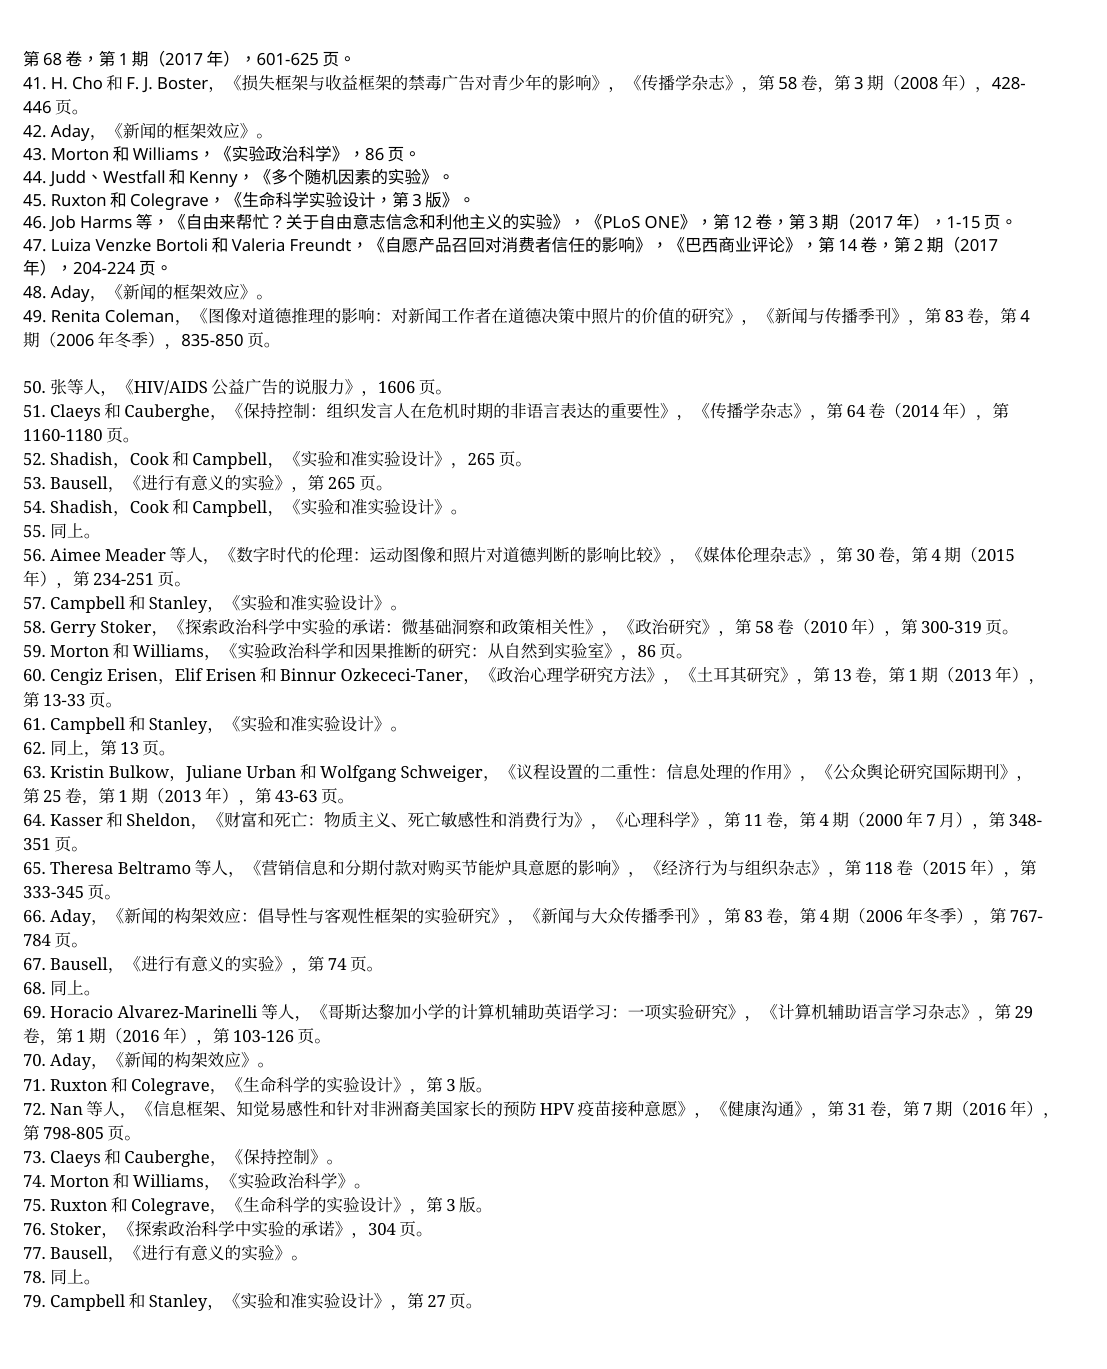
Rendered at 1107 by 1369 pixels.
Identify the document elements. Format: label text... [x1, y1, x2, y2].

text 74. Morton和Williams，《实验政治科学》。 [23, 1168, 1046, 1192]
text 64. Kasser和Sheldon，《财富和死亡：物质主义、死亡敏感性和消费行为》，《心理科学》，第11卷，第4期（2000年7月），第348-351页。 [23, 807, 1046, 855]
text 49. Renita Coleman，《图像对道德推理的影响：对新闻工作者在道德决策中照片的价值的研究》，《新闻与传播季刊》，第83卷，第4期（2006年冬季），835-850页。 [23, 303, 1046, 351]
text 67. Bausell，《进行有意义的实验》，第74页。 [23, 951, 1046, 976]
text 47. Luiza Venzke Bortoli和Valeria Freundt，《自愿产品召回对消费者信任的影响》，《巴西商业评论》，第14卷，第2期（2017年），204-224页。 [23, 234, 1046, 279]
text 66. Aday，《新闻的构架效应：倡导性与客观性框架的实验研究》，《新闻与大众传播季刊》，第83卷，第4期（2006年冬季），第767-784页。 [23, 903, 1046, 951]
text 78. 同上。 [23, 1264, 1046, 1288]
text 73. Claeys和Cauberghe，《保持控制》。 [23, 1144, 1046, 1168]
text 46. Job Harms等，《自由来帮忙？关于自由意志信念和利他主义的实验》，《PLoS ONE》，第12卷，第3期（2017年），1-15页。 [23, 211, 1046, 234]
text 60. Cengiz Erisen，Elif Erisen和Binnur Ozkececi-Taner，《政治心理学研究方法》，《土耳其研究》，第13卷，第1期（2013年），第13-33页。 [23, 663, 1046, 711]
text 72. Nan等人，《信息框架、知觉易感性和针对非洲裔美国家长的预防HPV疫苗接种意愿》，《健康沟通》，第31卷，第7期（2016年），第798-805页。 [23, 1096, 1046, 1144]
text 44. Judd、Westfall和Kenny，《多个随机因素的实验》。 [23, 166, 1046, 188]
text 54. Shadish，Cook和Campbell，《实验和准实验设计》。 [23, 494, 1046, 518]
text 56. Aimee Meader等人，《数字时代的伦理：运动图像和照片对道德判断的影响比较》，《媒体伦理杂志》，第30卷，第4期（2015年），第234-251页。 [23, 542, 1046, 591]
text 53. Bausell，《进行有意义的实验》，第265页。 [23, 470, 1046, 494]
text 79. Campbell和Stanley，《实验和准实验设计》，第27页。 [23, 1288, 1046, 1312]
text 52. Shadish，Cook和Campbell，《实验和准实验设计》，265页。 [23, 446, 1046, 470]
text 69. Horacio Alvarez-Marinelli等人，《哥斯达黎加小学的计算机辅助英语学习：一项实验研究》，《计算机辅助语言学习杂志》，第29卷，第1期（2016年），第103-126页。 [23, 999, 1046, 1048]
text 58. Gerry Stoker，《探索政治科学中实验的承诺：微基础洞察和政策相关性》，《政治研究》，第58卷（2010年），第300-319页。 [23, 614, 1046, 639]
text 43. Morton和Williams，《实验政治科学》，86页。 [23, 143, 1046, 166]
text 77. Bausell，《进行有意义的实验》。 [23, 1240, 1046, 1264]
text 62. 同上，第13页。 [23, 735, 1046, 759]
text 41. H. Cho和F. J. Boster，《损失框架与收益框架的禁毒广告对青少年的影响》，《传播学杂志》，第58卷，第3期（2008年），428-446页。 [23, 71, 1046, 119]
text 42. Aday，《新闻的框架效应》。 [23, 119, 1046, 143]
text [23, 48, 1046, 71]
text 55. 同上。 [23, 518, 1046, 542]
text 70. Aday，《新闻的构架效应》。 [23, 1048, 1046, 1072]
text 50. 张等人，《HIV/AIDS公益广告的说服力》，1606页。 [23, 374, 1046, 398]
text 75. Ruxton和Colegrave，《生命科学的实验设计》，第3版。 [23, 1192, 1046, 1216]
text 48. Aday，《新闻的框架效应》。 [23, 279, 1046, 303]
text 59. Morton和Williams，《实验政治科学和因果推断的研究：从自然到实验室》，86页。 [23, 639, 1046, 663]
text 68. 同上。 [23, 976, 1046, 999]
text 63. Kristin Bulkow，Juliane Urban和Wolfgang Schweiger，《议程设置的二重性：信息处理的作用》，《公众舆论研究国际期刊》，第25卷，第1期（2013年），第43-63页。 [23, 759, 1046, 807]
text 71. Ruxton和Colegrave，《生命科学的实验设计》，第3版。 [23, 1072, 1046, 1096]
text 65. Theresa Beltramo等人，《营销信息和分期付款对购买节能炉具意愿的影响》，《经济行为与组织杂志》，第118卷（2015年），第333-345页。 [23, 855, 1046, 903]
text 45. Ruxton和Colegrave，《生命科学实验设计，第3版》。 [23, 188, 1046, 211]
text 76. Stoker，《探索政治科学中实验的承诺》，304页。 [23, 1216, 1046, 1240]
text 51. Claeys和Cauberghe，《保持控制：组织发言人在危机时期的非语言表达的重要性》，《传播学杂志》，第64卷（2014年），第1160-1180页。 [23, 398, 1046, 446]
text 57. Campbell和Stanley，《实验和准实验设计》。 [23, 591, 1046, 614]
text 61. Campbell和Stanley，《实验和准实验设计》。 [23, 711, 1046, 735]
